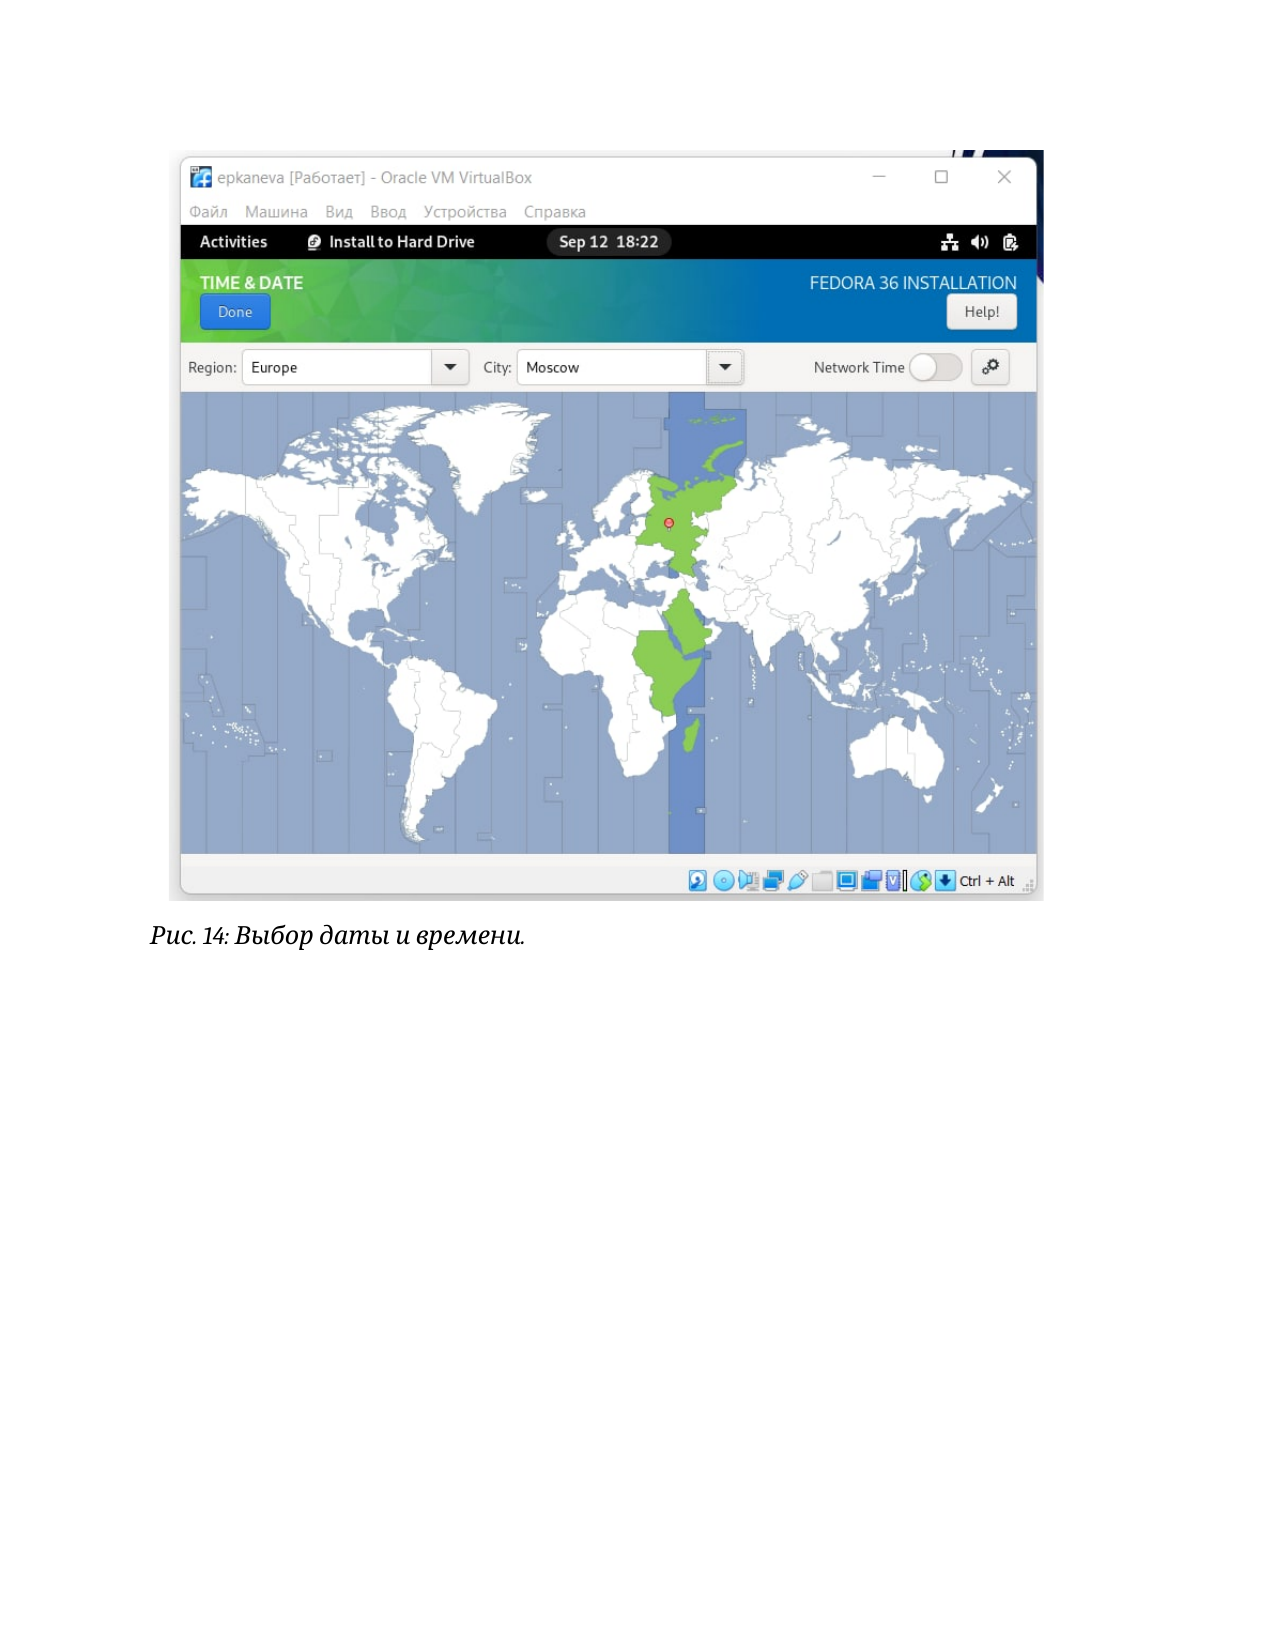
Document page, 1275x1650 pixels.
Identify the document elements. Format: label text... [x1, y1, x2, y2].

text Рис. 14: Выбор даты и времени. [150, 922, 1125, 951]
picture [168, 150, 1044, 901]
